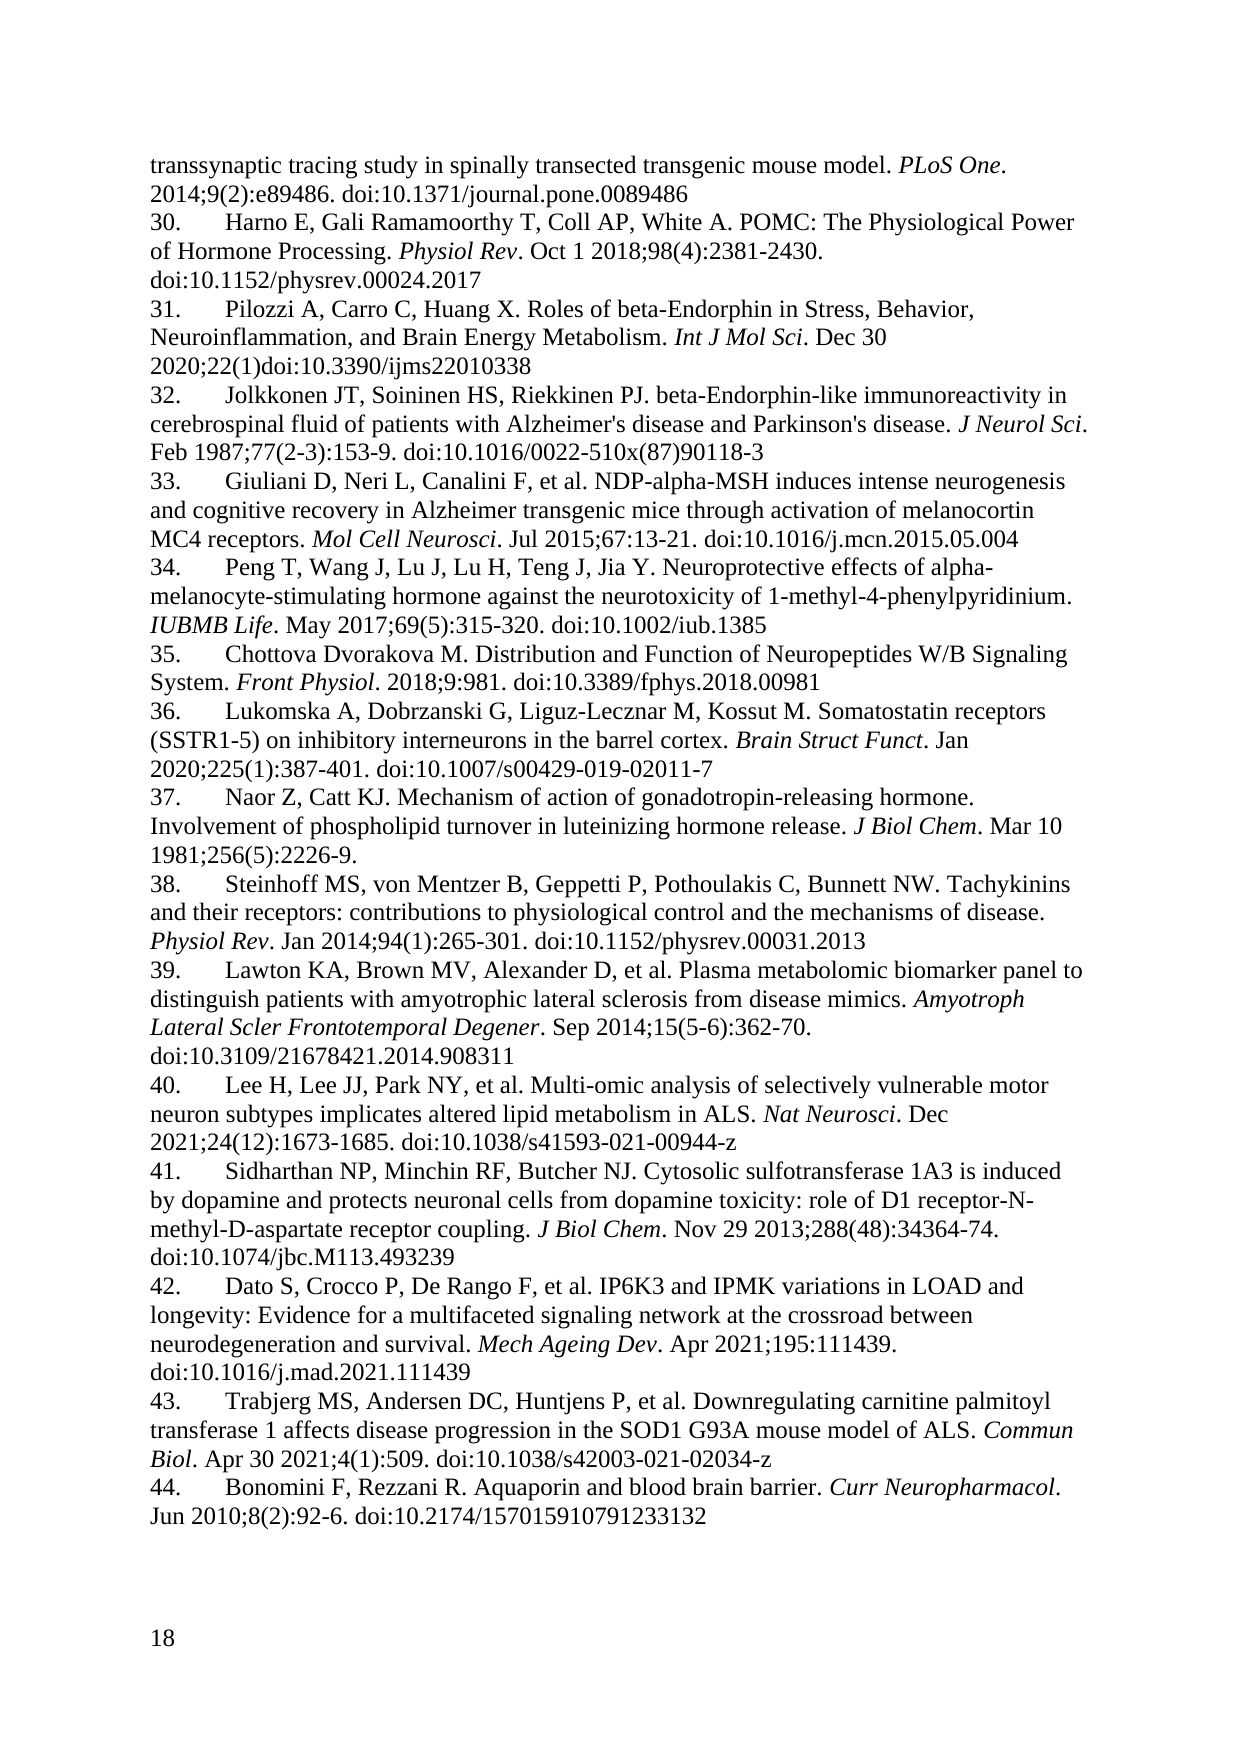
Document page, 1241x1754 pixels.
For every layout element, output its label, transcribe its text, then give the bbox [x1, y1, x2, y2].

text 41. Sidharthan NP, Minchin RF, Butcher NJ. Cytosolic sulfotransferase 1A3 is induced by dopamine and protects neuronal cells from dopamine toxicity: role of D1 receptor-N-methyl-D-aspartate receptor coupling. J Biol Chem. Nov 29 2013;288(48):34364-74. doi:10.1074/jbc.M113.493239 [150, 1156, 1090, 1271]
text 35. Chottova Dvorakova M. Distribution and Function of Neuropeptides W/B Signaling System. Front Physiol. 2018;9:981. doi:10.3389/fphys.2018.00981 [150, 639, 1090, 696]
text 33. Giuliani D, Neri L, Canalini F, et al. NDP-alpha-MSH induces intense neurogenesis and cognitive recovery in Alzheimer transgenic mice through activation of melanocortin MC4 receptors. Mol Cell Neurosci. Jul 2015;67:13-21. doi:10.1016/j.mcn.2015.05.004 [150, 466, 1090, 552]
text 31. Pilozzi A, Carro C, Huang X. Roles of beta-Endorphin in Stress, Behavior, Neuroinflammation, and Brain Energy Metabolism. Int J Mol Sci. Dec 30 2020;22(1)doi:10.3390/ijms22010338 [150, 294, 1090, 380]
text 44. Bonomini F, Rezzani R. Aquaporin and blood brain barrier. Curr Neuropharmacol. Jun 2010;8(2):92-6. doi:10.2174/157015910791233132 [150, 1472, 1090, 1530]
text 32. Jolkkonen JT, Soininen HS, Riekkinen PJ. beta-Endorphin-like immunoreactivity in cerebrospinal fluid of patients with Alzheimer's disease and Parkinson's disease. J Neurol Sci. Feb 1987;77(2-3):153-9. doi:10.1016/0022-510x(87)90118-3 [150, 380, 1090, 466]
text 43. Trabjerg MS, Andersen DC, Huntjens P, et al. Downregulating carnitine palmitoyl transferase 1 affects disease progression in the SOD1 G93A mouse model of ALS. Commun Biol. Apr 30 2021;4(1):509. doi:10.1038/s42003-021-02034-z [150, 1386, 1090, 1472]
text 38. Steinhoff MS, von Mentzer B, Geppetti P, Pothoulakis C, Bunnett NW. Tachykinins and their receptors: contributions to physiological control and the mechanisms of disease. Physiol Rev. Jan 2014;94(1):265-301. doi:10.1152/physrev.00031.2013 [150, 869, 1090, 955]
text 30. Harno E, Gali Ramamoorthy T, Coll AP, White A. POMC: The Physiological Power of Hormone Processing. Physiol Rev. Oct 1 2018;98(4):2381-2430. doi:10.1152/physrev.00024.2017 [150, 207, 1090, 294]
text 36. Lukomska A, Dobrzanski G, Liguz-Lecznar M, Kossut M. Somatostatin receptors (SSTR1-5) on inhibitory interneurons in the barrel cortex. Brain Struct Funct. Jan 2020;225(1):387-401. doi:10.1007/s00429-019-02011-7 [150, 696, 1090, 782]
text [150, 150, 1090, 207]
text 42. Dato S, Crocco P, De Rango F, et al. IP6K3 and IPMK variations in LOAD and longevity: Evidence for a multifaceted signaling network at the crossroad between neurodegeneration and survival. Mech Ageing Dev. Apr 2021;195:111439. doi:10.1016/j.mad.2021.111439 [150, 1271, 1090, 1386]
text 37. Naor Z, Catt KJ. Mechanism of action of gonadotropin-releasing hormone. Involvement of phospholipid turnover in luteinizing hormone release. J Biol Chem. Mar 10 1981;256(5):2226-9. [150, 782, 1090, 869]
text 34. Peng T, Wang J, Lu J, Lu H, Teng J, Jia Y. Neuroprotective effects of alpha-melanocyte-stimulating hormone against the neurotoxicity of 1-methyl-4-phenylpyridinium. IUBMB Life. May 2017;69(5):315-320. doi:10.1002/iub.1385 [150, 552, 1090, 639]
text 40. Lee H, Lee JJ, Park NY, et al. Multi-omic analysis of selectively vulnerable motor neuron subtypes implicates altered lipid metabolism in ALS. Nat Neurosci. Dec 2021;24(12):1673-1685. doi:10.1038/s41593-021-00944-z [150, 1070, 1090, 1156]
text 39. Lawton KA, Brown MV, Alexander D, et al. Plasma metabolomic biomarker panel to distinguish patients with amyotrophic lateral sclerosis from disease mimics. Amyotroph Lateral Scler Frontotemporal Degener. Sep 2014;15(5-6):362-70. doi:10.3109/21678421.2014.908311 [150, 955, 1090, 1070]
